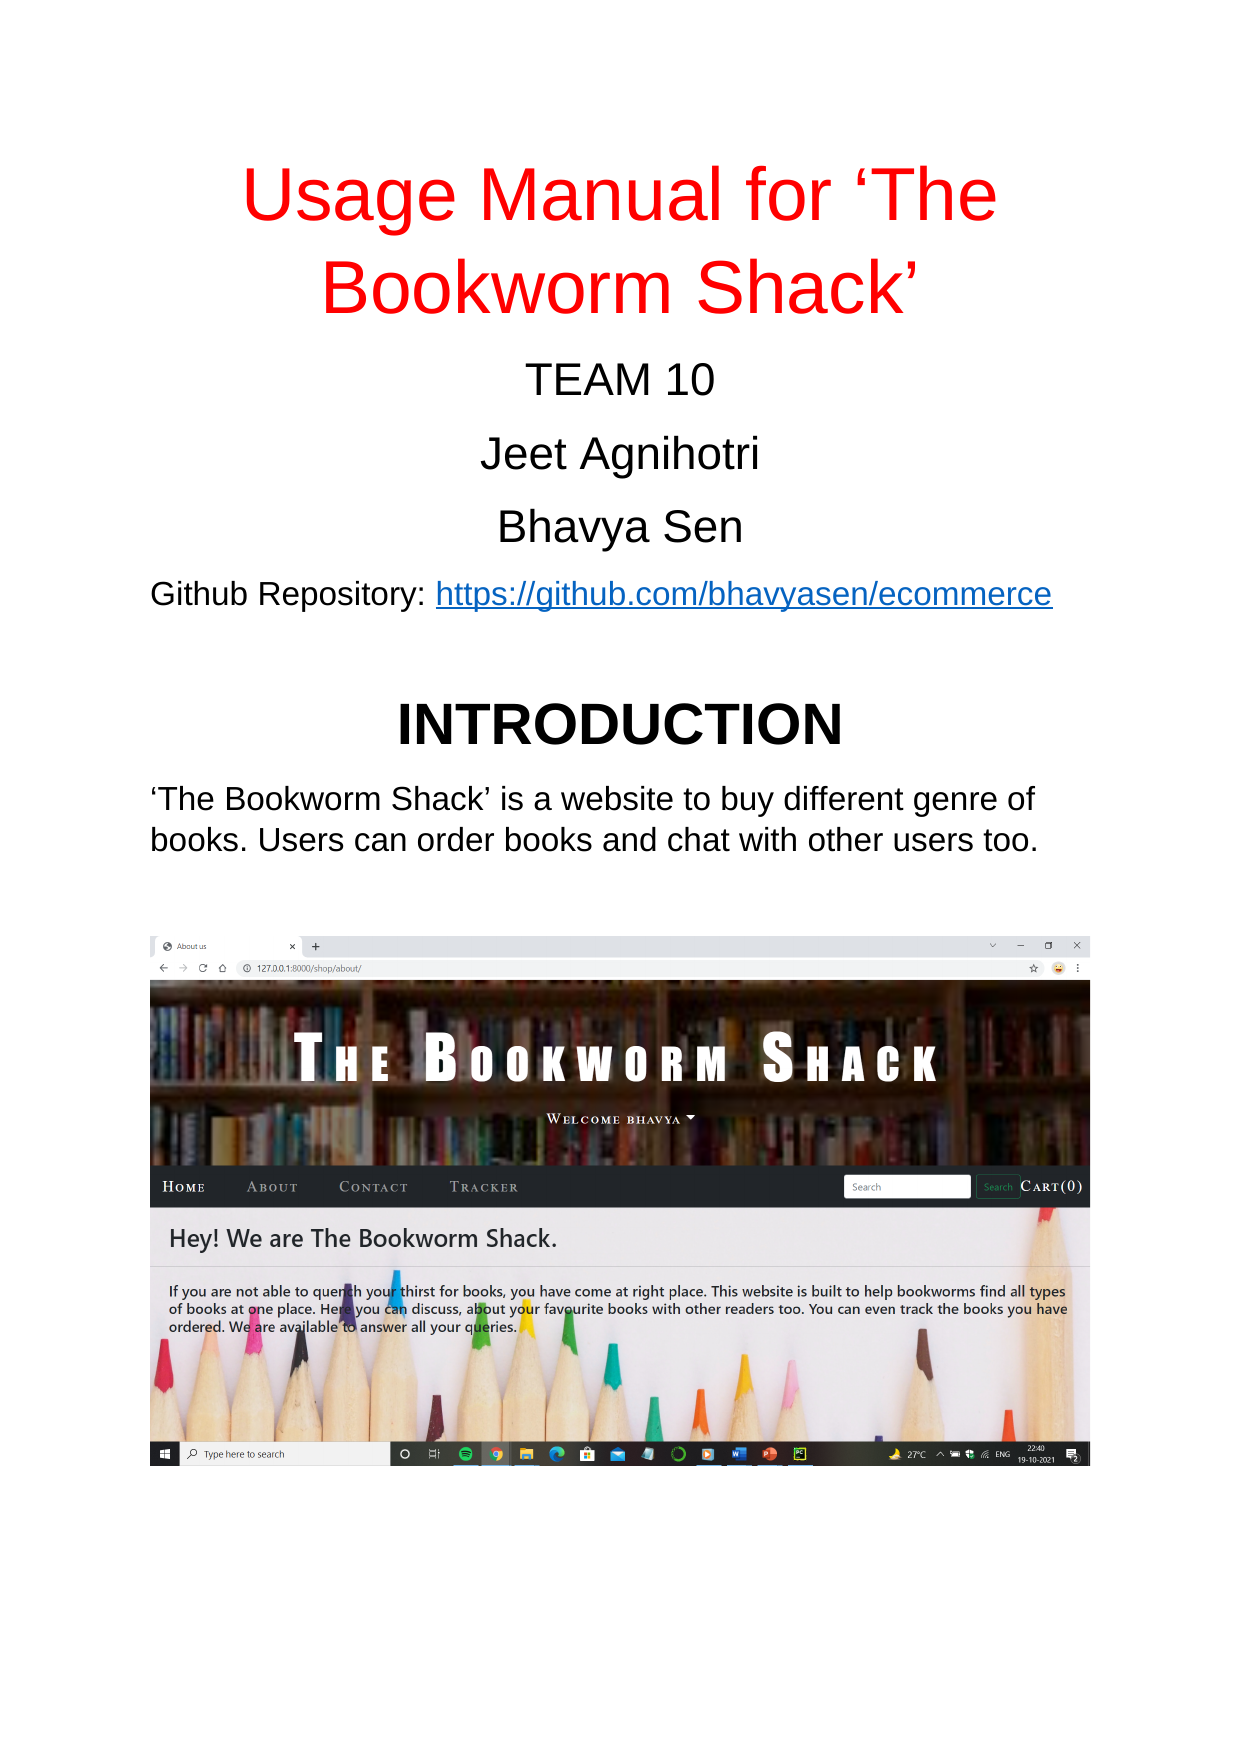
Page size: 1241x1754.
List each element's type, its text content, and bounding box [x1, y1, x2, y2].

text Bhavya Sen [150, 500, 1090, 553]
picture [150, 936, 1091, 1466]
text Jeet Agnihotri [150, 426, 1090, 479]
text Usage Manual for ‘The Bookworm Shack’ [150, 150, 1090, 329]
text INTRODUCTION [150, 690, 1090, 757]
text Github Repository: https://github.com/bhavyasen/ecommerce [150, 573, 1090, 612]
text ‘The Bookworm Shack’ is a website to buy different genre of books. Users can order books and chat with other users too. [150, 779, 1090, 859]
text TEAM 10 [150, 353, 1090, 406]
